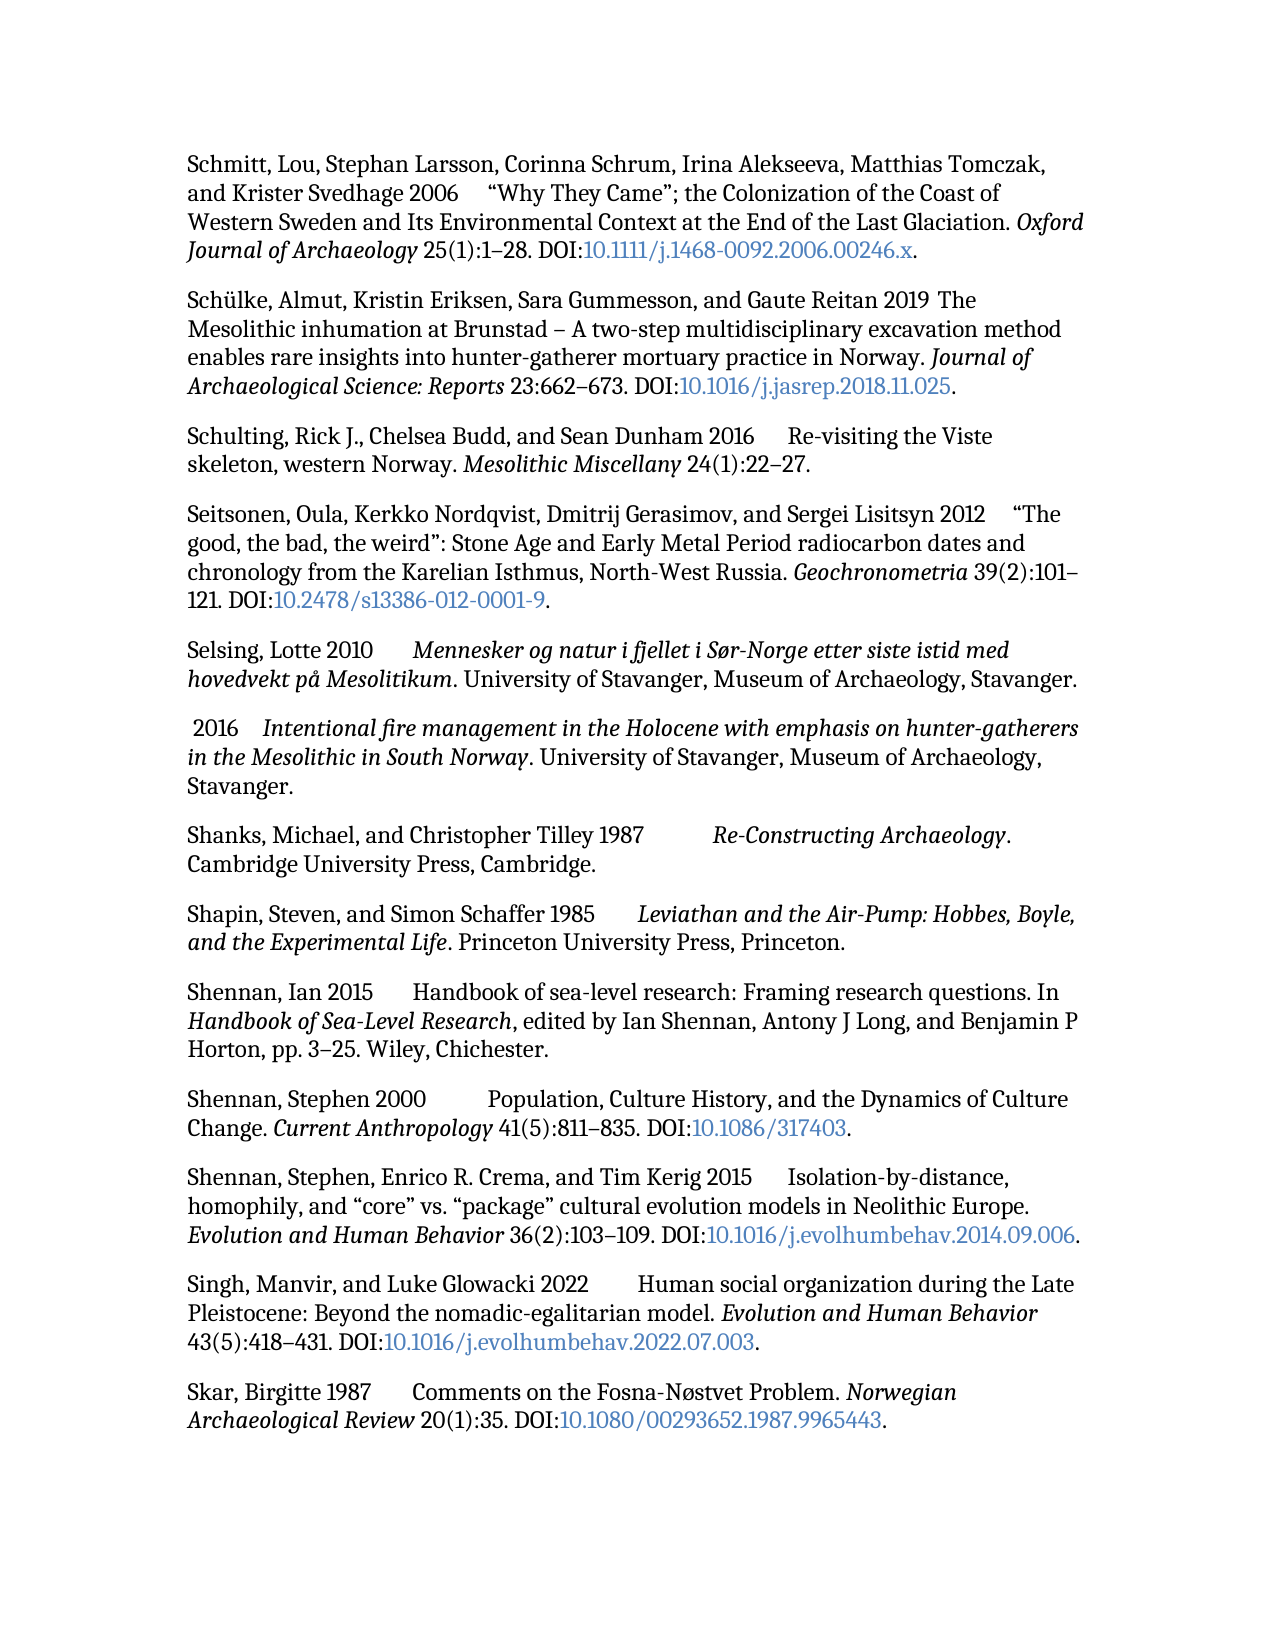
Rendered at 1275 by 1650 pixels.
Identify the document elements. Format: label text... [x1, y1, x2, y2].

text Schmitt, Lou, Stephan Larsson, Corinna Schrum, Irina Alekseeva, Matthias Tomczak, and Krister Svedhage 2006 “Why They Came”; the Colonization of the Coast of Western Sweden and Its Environmental Context at the End of the Last Glaciation. Oxford Journal of Archaeology 25(1):1–28. DOI:10.1111/j.1468-0092.2006.00246.x. [187, 150, 1087, 265]
text Shapin, Steven, and Simon Schaffer 1985 Leviathan and the Air-Pump: Hobbes, Boyle, and the Experimental Life. Princeton University Press, Princeton. [187, 899, 1087, 957]
text Shennan, Stephen 2000 Population, Culture History, and the Dynamics of Culture Change. Current Anthropology 41(5):811–835. DOI:10.1086/317403. [187, 1085, 1087, 1142]
text Shanks, Michael, and Christopher Tilley 1987 Re-Constructing Archaeology. Cambridge University Press, Cambridge. [187, 821, 1087, 879]
text Seitsonen, Oula, Kerkko Nordqvist, Dmitrij Gerasimov, and Sergei Lisitsyn 2012 “The good, the bad, the weird”: Stone Age and Early Metal Period radiocarbon dates and chronology from the Karelian Isthmus, North-West Russia. Geochronometria 39(2):101–121. DOI:10.2478/s13386-012-0001-9. [187, 500, 1087, 615]
text Shennan, Stephen, Enrico R. Crema, and Tim Kerig 2015 Isolation-by-distance, homophily, and “core” vs. “package” cultural evolution models in Neolithic Europe. Evolution and Human Behavior 36(2):103–109. DOI:10.1016/j.evolhumbehav.2014.09.006. [187, 1163, 1087, 1249]
text 2016 Intentional fire management in the Holocene with emphasis on hunter-gatherers in the Mesolithic in South Norway. University of Stavanger, Museum of Archaeology, Stavanger. [187, 714, 1087, 800]
text Skar, Birgitte 1987 Comments on the Fosna-Nøstvet Problem. Norwegian Archaeological Review 20(1):35. DOI:10.1080/00293652.1987.9965443. [187, 1377, 1087, 1435]
text Schulting, Rick J., Chelsea Budd, and Sean Dunham 2016 Re-visiting the Viste skeleton, western Norway. Mesolithic Miscellany 24(1):22–27. [187, 422, 1087, 479]
text Schülke, Almut, Kristin Eriksen, Sara Gummesson, and Gaute Reitan 2019 The Mesolithic inhumation at Brunstad – A two-step multidisciplinary excavation method enables rare insights into hunter-gatherer mortuary practice in Norway. Journal of Archaeological Science: Reports 23:662–673. DOI:10.1016/j.jasrep.2018.11.025. [187, 286, 1087, 401]
text Shennan, Ian 2015 Handbook of sea-level research: Framing research questions. In Handbook of Sea-Level Research, edited by Ian Shennan, Antony J Long, and Benjamin P Horton, pp. 3–25. Wiley, Chichester. [187, 978, 1087, 1064]
text Singh, Manvir, and Luke Glowacki 2022 Human social organization during the Late Pleistocene: Beyond the nomadic-egalitarian model. Evolution and Human Behavior 43(5):418–431. DOI:10.1016/j.evolhumbehav.2022.07.003. [187, 1270, 1087, 1357]
text Selsing, Lotte 2010 Mennesker og natur i fjellet i Sør-Norge etter siste istid med hovedvekt på Mesolitikum. University of Stavanger, Museum of Archaeology, Stavanger. [187, 636, 1087, 693]
